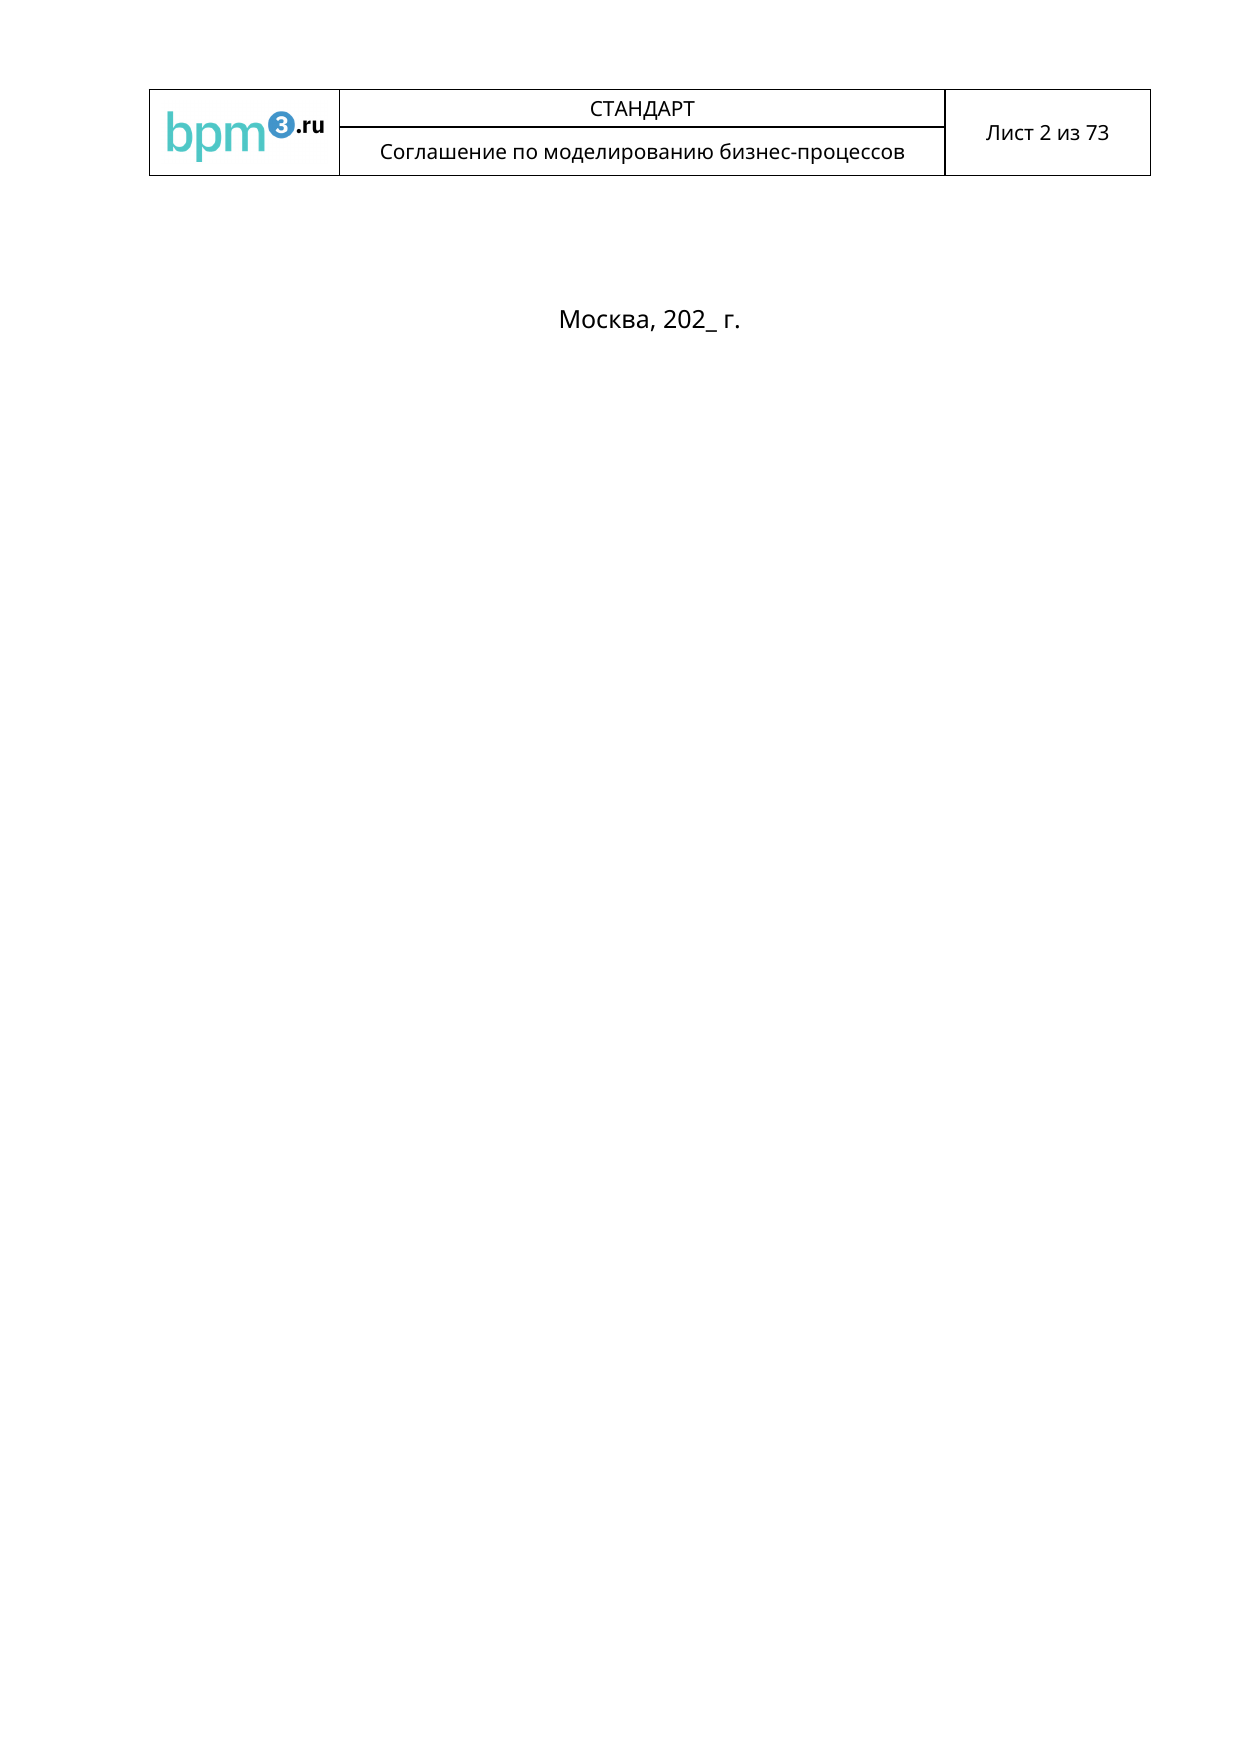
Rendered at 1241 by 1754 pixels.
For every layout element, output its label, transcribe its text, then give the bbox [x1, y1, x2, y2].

text Москва, 202_ г. [148, 302, 1152, 336]
picture [161, 100, 328, 164]
